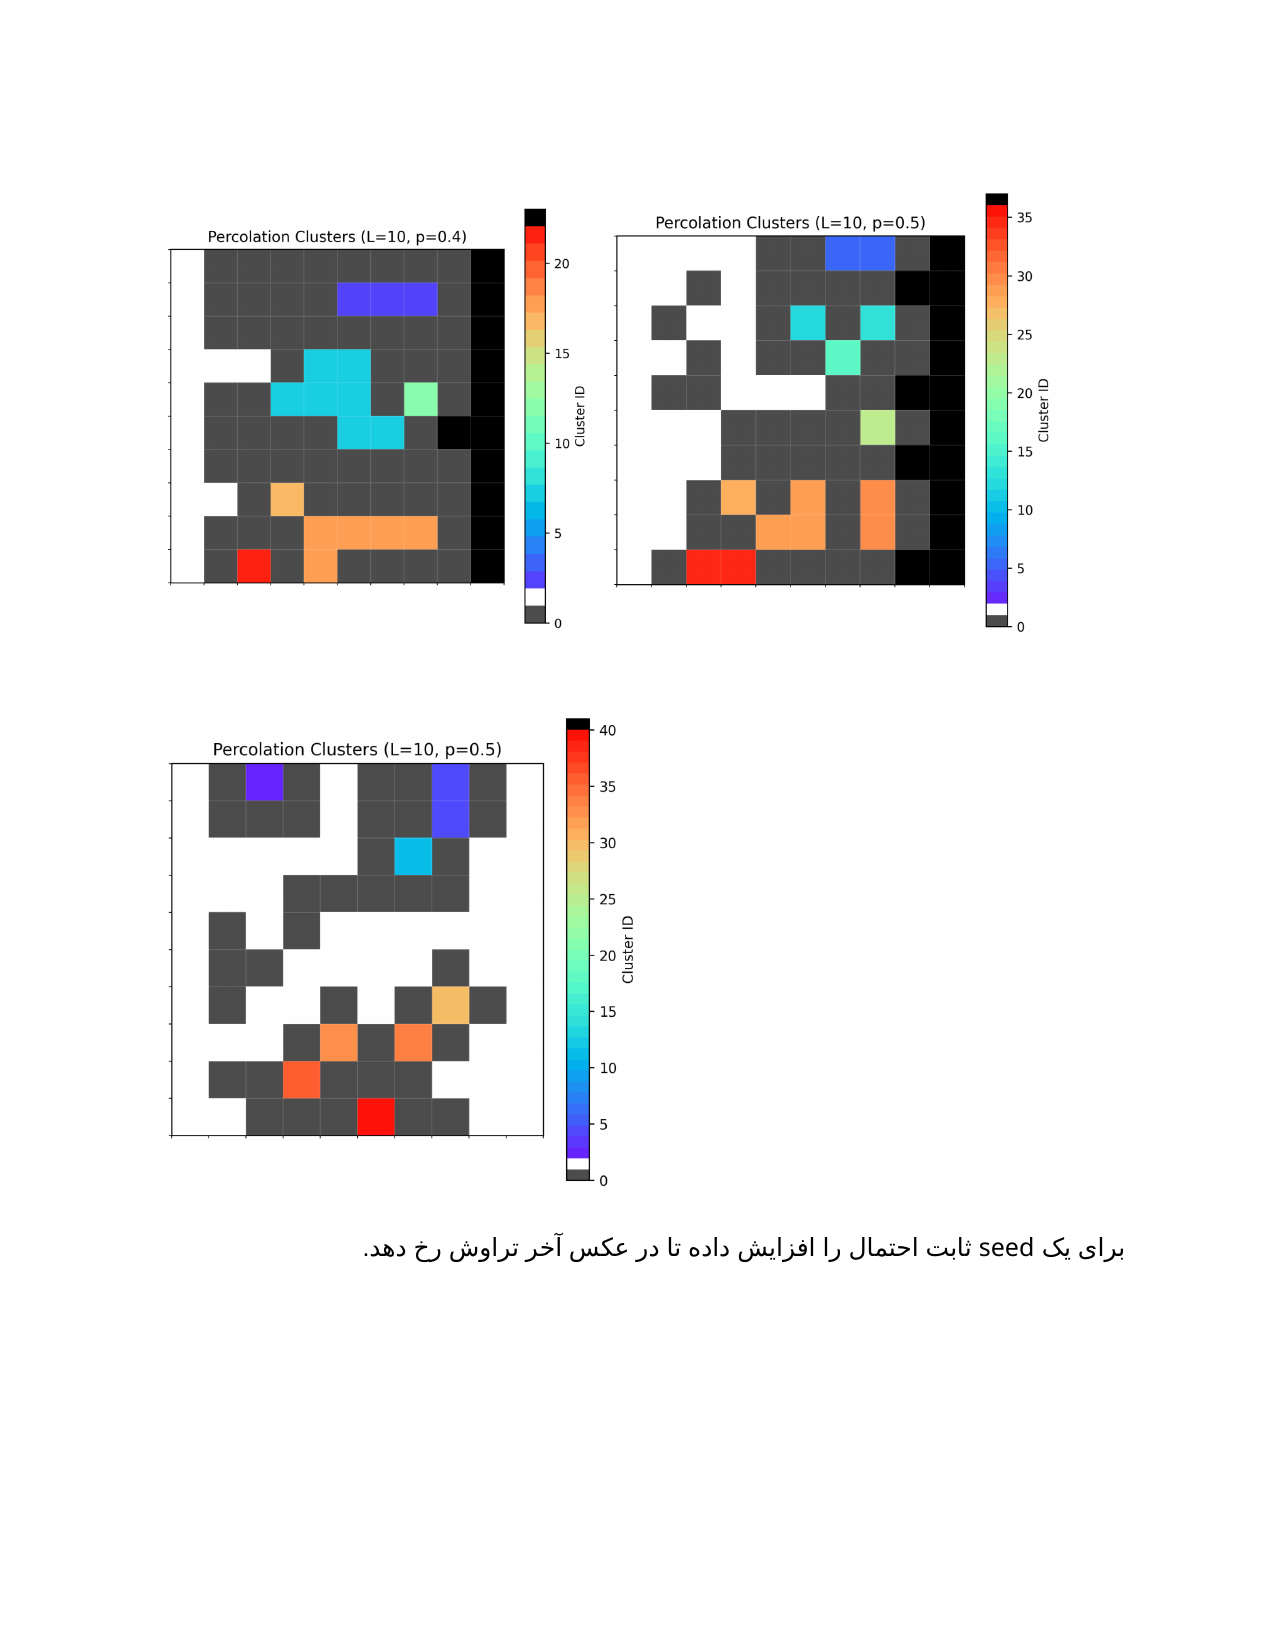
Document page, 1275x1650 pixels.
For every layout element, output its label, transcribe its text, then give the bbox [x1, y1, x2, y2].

picture [149, 150, 1067, 651]
text برای یک seed ثابت احتمال را افزایش داده تا در عکس آخر تراوش رخ دهد. [150, 1229, 1125, 1263]
picture [149, 672, 651, 1208]
